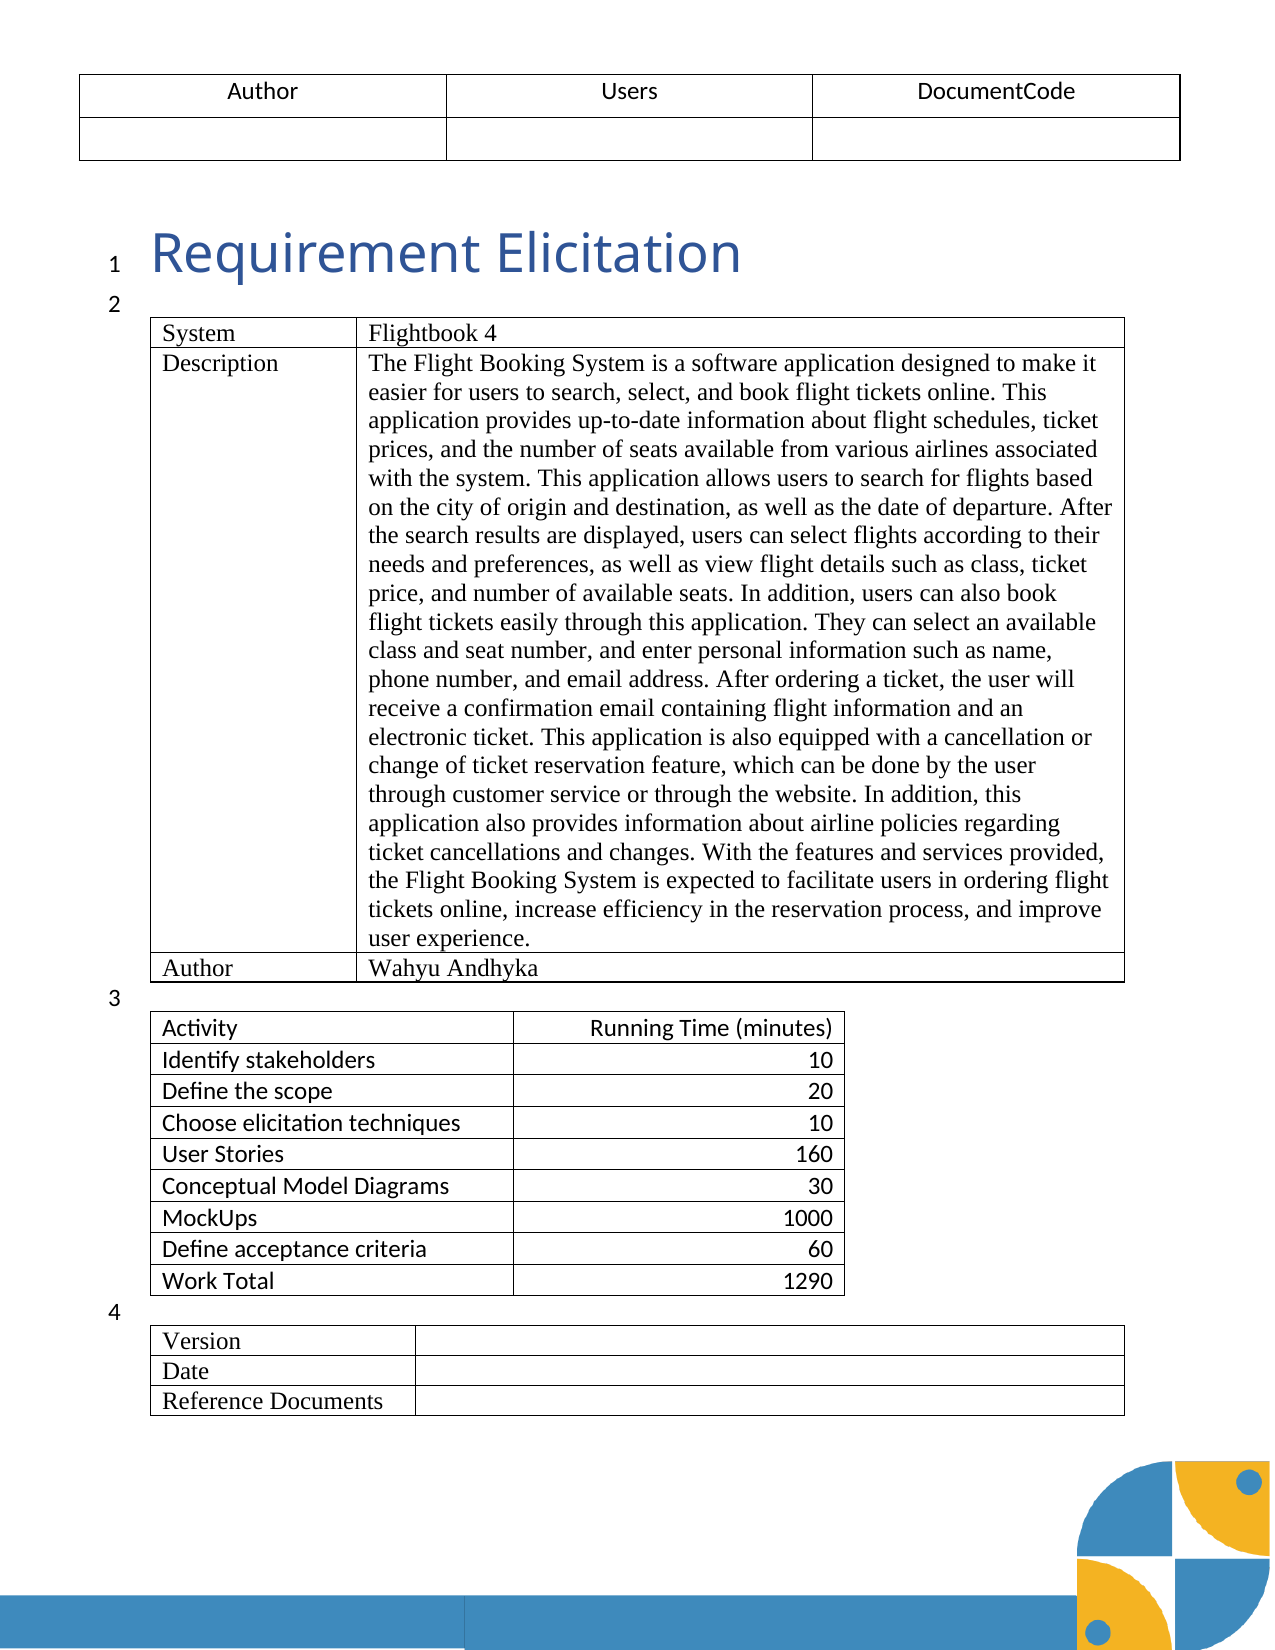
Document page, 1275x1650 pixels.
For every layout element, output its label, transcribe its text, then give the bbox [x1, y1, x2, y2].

table_header System [151, 318, 356, 347]
table_cell 1290 [514, 1265, 844, 1295]
table_cell Define the scope [151, 1075, 513, 1106]
table_header [416, 1326, 1124, 1355]
table_cell Description [151, 348, 356, 952]
table_cell 60 [514, 1233, 844, 1264]
table_cell 30 [514, 1170, 844, 1201]
table_header Flightbook 4 [357, 318, 1124, 347]
table_cell Identify stakeholders [151, 1044, 513, 1074]
table_cell 10 [514, 1107, 844, 1137]
table_cell Reference Documents [151, 1386, 415, 1414]
table_cell MockUps [151, 1202, 513, 1232]
table_cell Wahyu Andhyka [357, 953, 1124, 981]
table_cell Define acceptance criteria [151, 1233, 513, 1264]
table_header Version [151, 1326, 415, 1355]
table_cell Choose elicitation techniques [151, 1107, 513, 1137]
table_cell Date [151, 1356, 415, 1385]
table_cell Author [151, 953, 356, 981]
table_cell 10 [514, 1044, 844, 1074]
table_cell User Stories [151, 1139, 513, 1169]
table_header Activity [151, 1012, 513, 1043]
table_cell The Flight Booking System is a software application designed to make it easier for users to search, select, and book flight tickets online. This application provides up-to-date information about flight schedules, ticket prices, and the number of seats available from various airlines associated with the system. This application allows users to search for flights based on the city of origin and destination, as well as the date of departure. After the search results are displayed, users can select flights according to their needs and preferences, as well as view flight details such as class, ticket price, and number of available seats. In addition, users can also book flight tickets easily through this application. They can select an available class and seat number, and enter personal information such as name, phone number, and email address. After ordering a ticket, the user will receive a confirmation email containing flight information and an electronic ticket. This application is also equipped with a cancellation or change of ticket reservation feature, which can be done by the user through customer service or through the website. In addition, this application also provides information about airline policies regarding ticket cancellations and changes. With the features and services provided, the Flight Booking System is expected to facilitate users in ordering flight tickets online, increase efficiency in the reservation process, and improve user experience. [357, 348, 1124, 952]
table_cell 1000 [514, 1202, 844, 1232]
table_cell [416, 1356, 1124, 1385]
table_header Running Time (minutes) [514, 1012, 844, 1043]
table_cell [416, 1386, 1124, 1414]
subtitle Requirement Elicitation [150, 214, 1125, 288]
table_cell Work Total [151, 1265, 513, 1295]
table_cell Conceptual Model Diagrams [151, 1170, 513, 1201]
table_cell 20 [514, 1075, 844, 1106]
picture [379, 1376, 1275, 1650]
table_cell 160 [514, 1139, 844, 1169]
